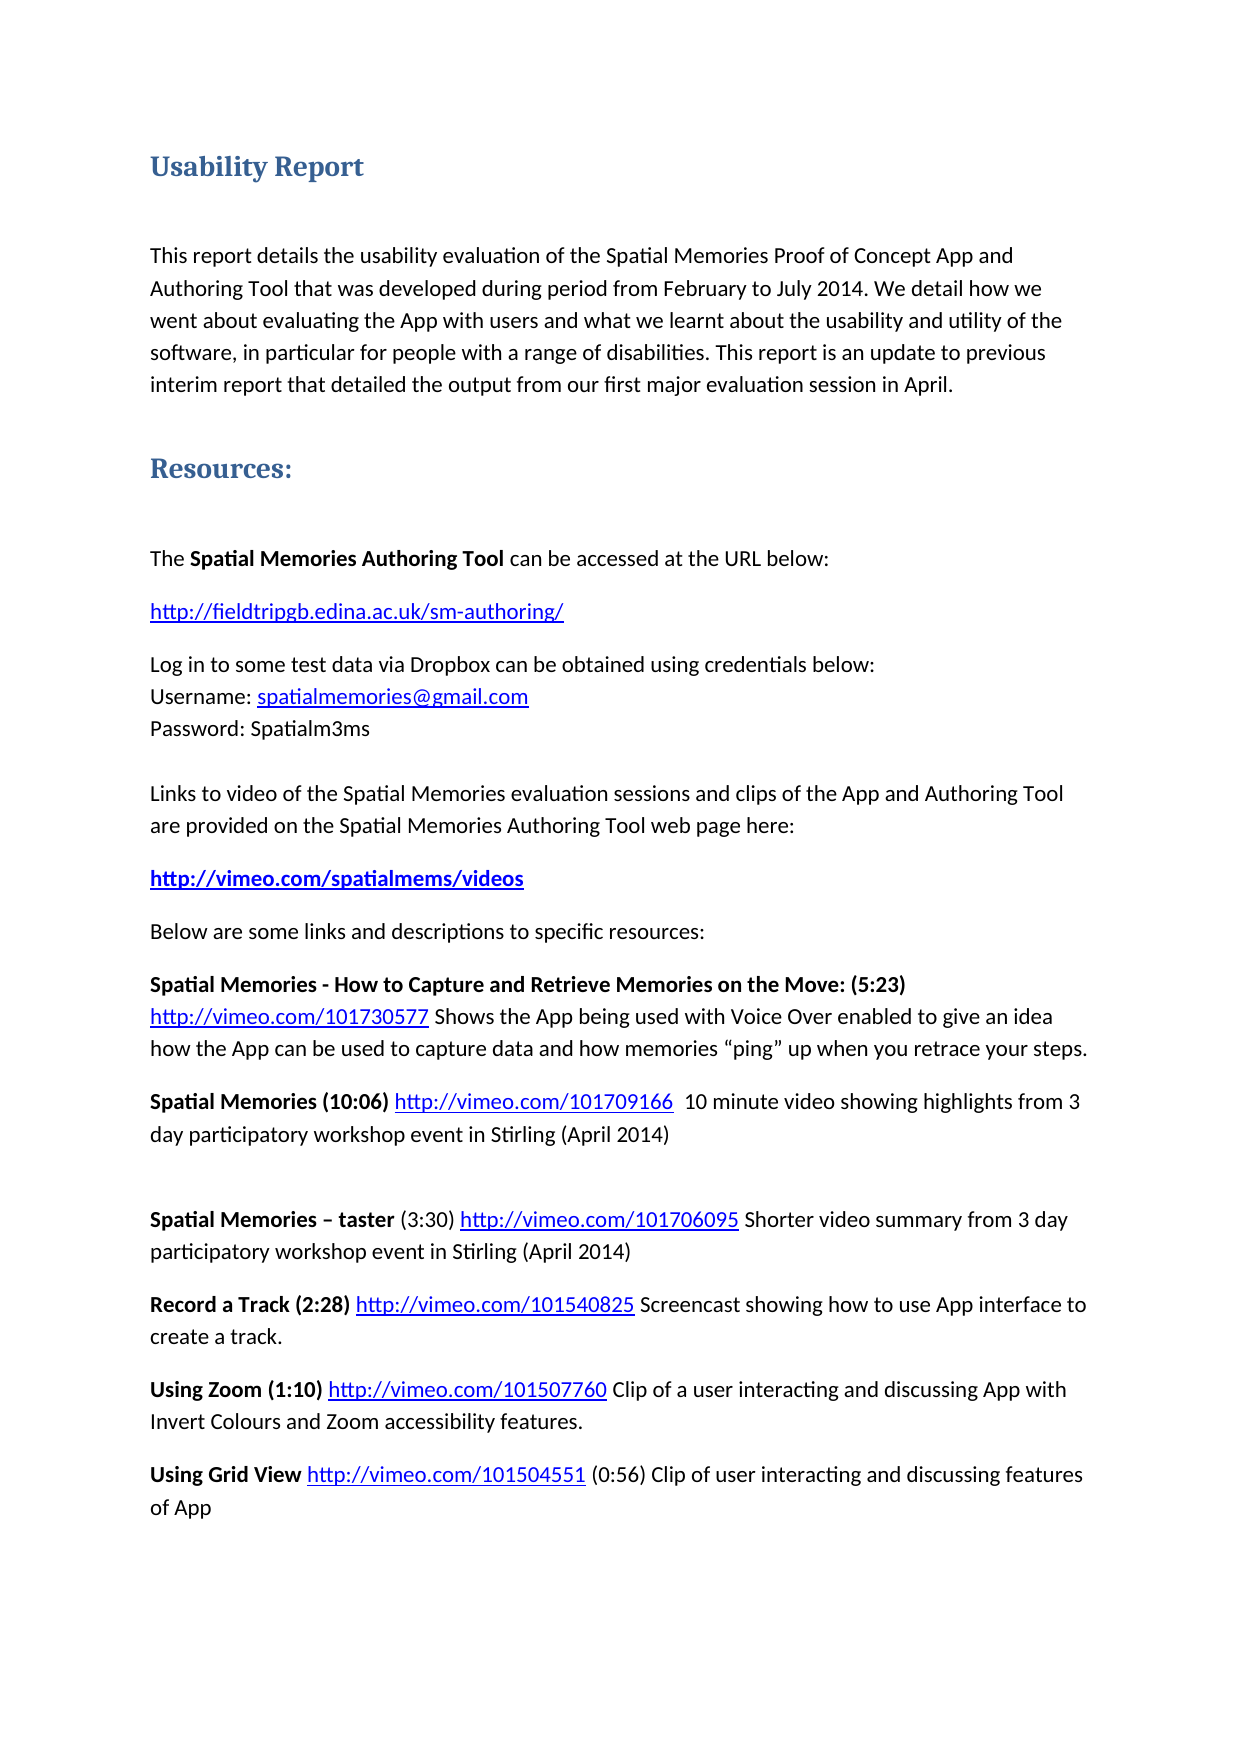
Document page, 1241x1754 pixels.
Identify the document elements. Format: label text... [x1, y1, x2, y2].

text Password: Spatialm3ms [150, 714, 1090, 742]
text This report details the usability evaluation of the Spatial Memories Proof of Concept App and Authoring Tool that was developed during period from February to July 2014. We detail how we went about evaluating the App with users and what we learnt about the usability and utility of the software, in particular for people with a range of disabilities. This report is an update to previous interim report that detailed the output from our first major evaluation session in April. [150, 242, 1090, 398]
subtitle Usability Report [150, 150, 1090, 183]
text Spatial Memories – taster (3:30) http://vimeo.com/101706095 Shorter video summary from 3 day participatory workshop event in Stirling (April 2014) [150, 1205, 1090, 1265]
text http://fieldtripgb.edina.ac.uk/sm-authoring/ [150, 597, 1090, 625]
subtitle Resources: [150, 452, 1090, 486]
text Spatial Memories - How to Capture and Retrieve Memories on the Move: (5:23) http://vimeo.com/101730577 Shows the App being used with Voice Over enabled to give an idea how the App can be used to capture data and how memories “ping” up when you retrace your steps. [150, 970, 1090, 1062]
text http://vimeo.com/spatialmems/videos [150, 864, 1090, 892]
text Links to video of the Spatial Memories evaluation sessions and clips of the App and Authoring Tool are provided on the Spatial Memories Authoring Tool web page here: [150, 779, 1090, 839]
text Log in to some test data via Dropbox can be obtained using credentials below: [150, 650, 1090, 678]
text Below are some links and descriptions to specific resources: [150, 917, 1090, 945]
text Username: spatialmemories@gmail.com [150, 682, 1090, 710]
text Using Zoom (1:10) http://vimeo.com/101507760 Clip of a user interacting and discussing App with Invert Colours and Zoom accessibility features. [150, 1375, 1090, 1436]
text Using Grid View http://vimeo.com/101504551 (0:56) Clip of user interacting and discussing features of App [150, 1461, 1090, 1521]
text Spatial Memories (10:06) http://vimeo.com/101709166 10 minute video showing highlights from 3 day participatory workshop event in Stirling (April 2014) [150, 1087, 1090, 1180]
text Record a Track (2:28) http://vimeo.com/101540825 Screencast showing how to use App interface to create a track. [150, 1290, 1090, 1350]
text The Spatial Memories Authoring Tool can be accessed at the URL below: [150, 544, 1090, 572]
